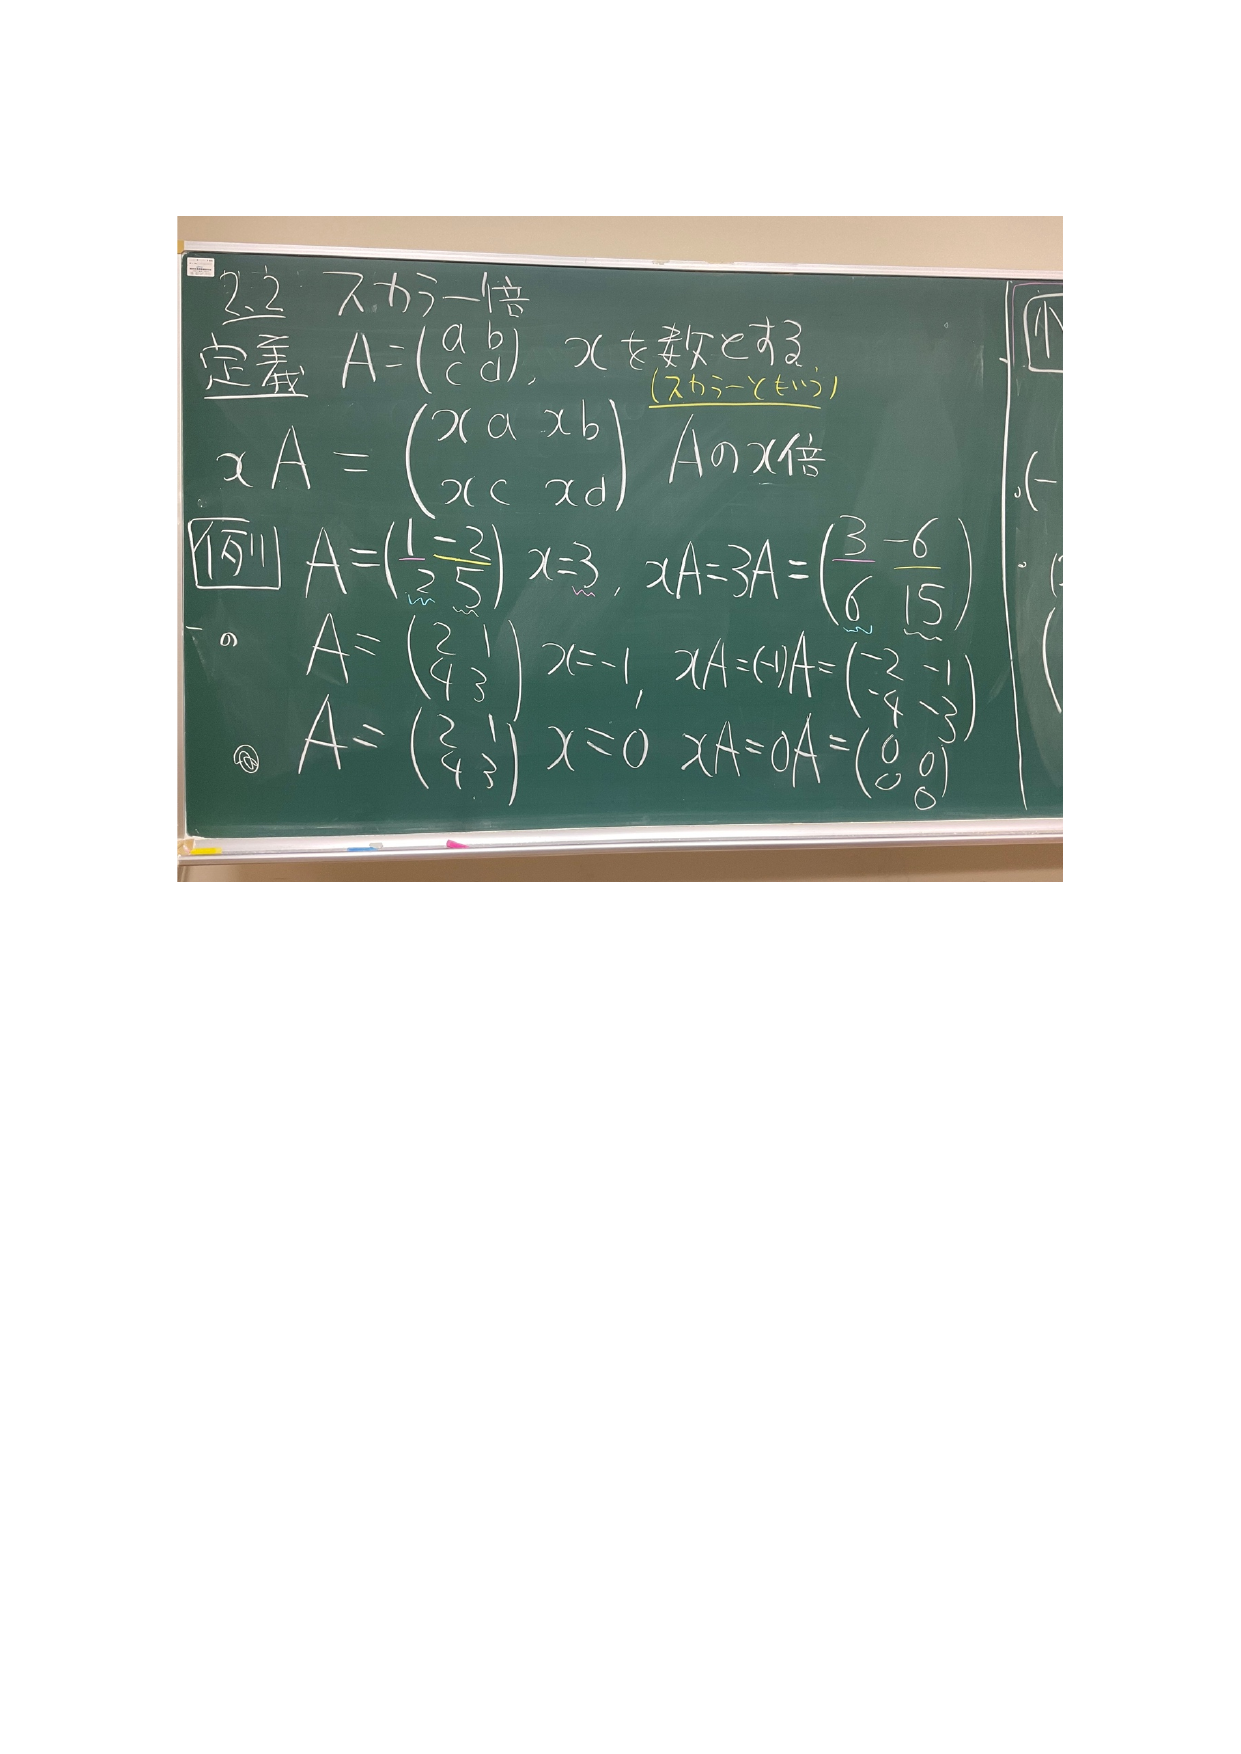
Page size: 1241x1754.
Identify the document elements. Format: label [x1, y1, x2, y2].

picture [177, 216, 1063, 882]
